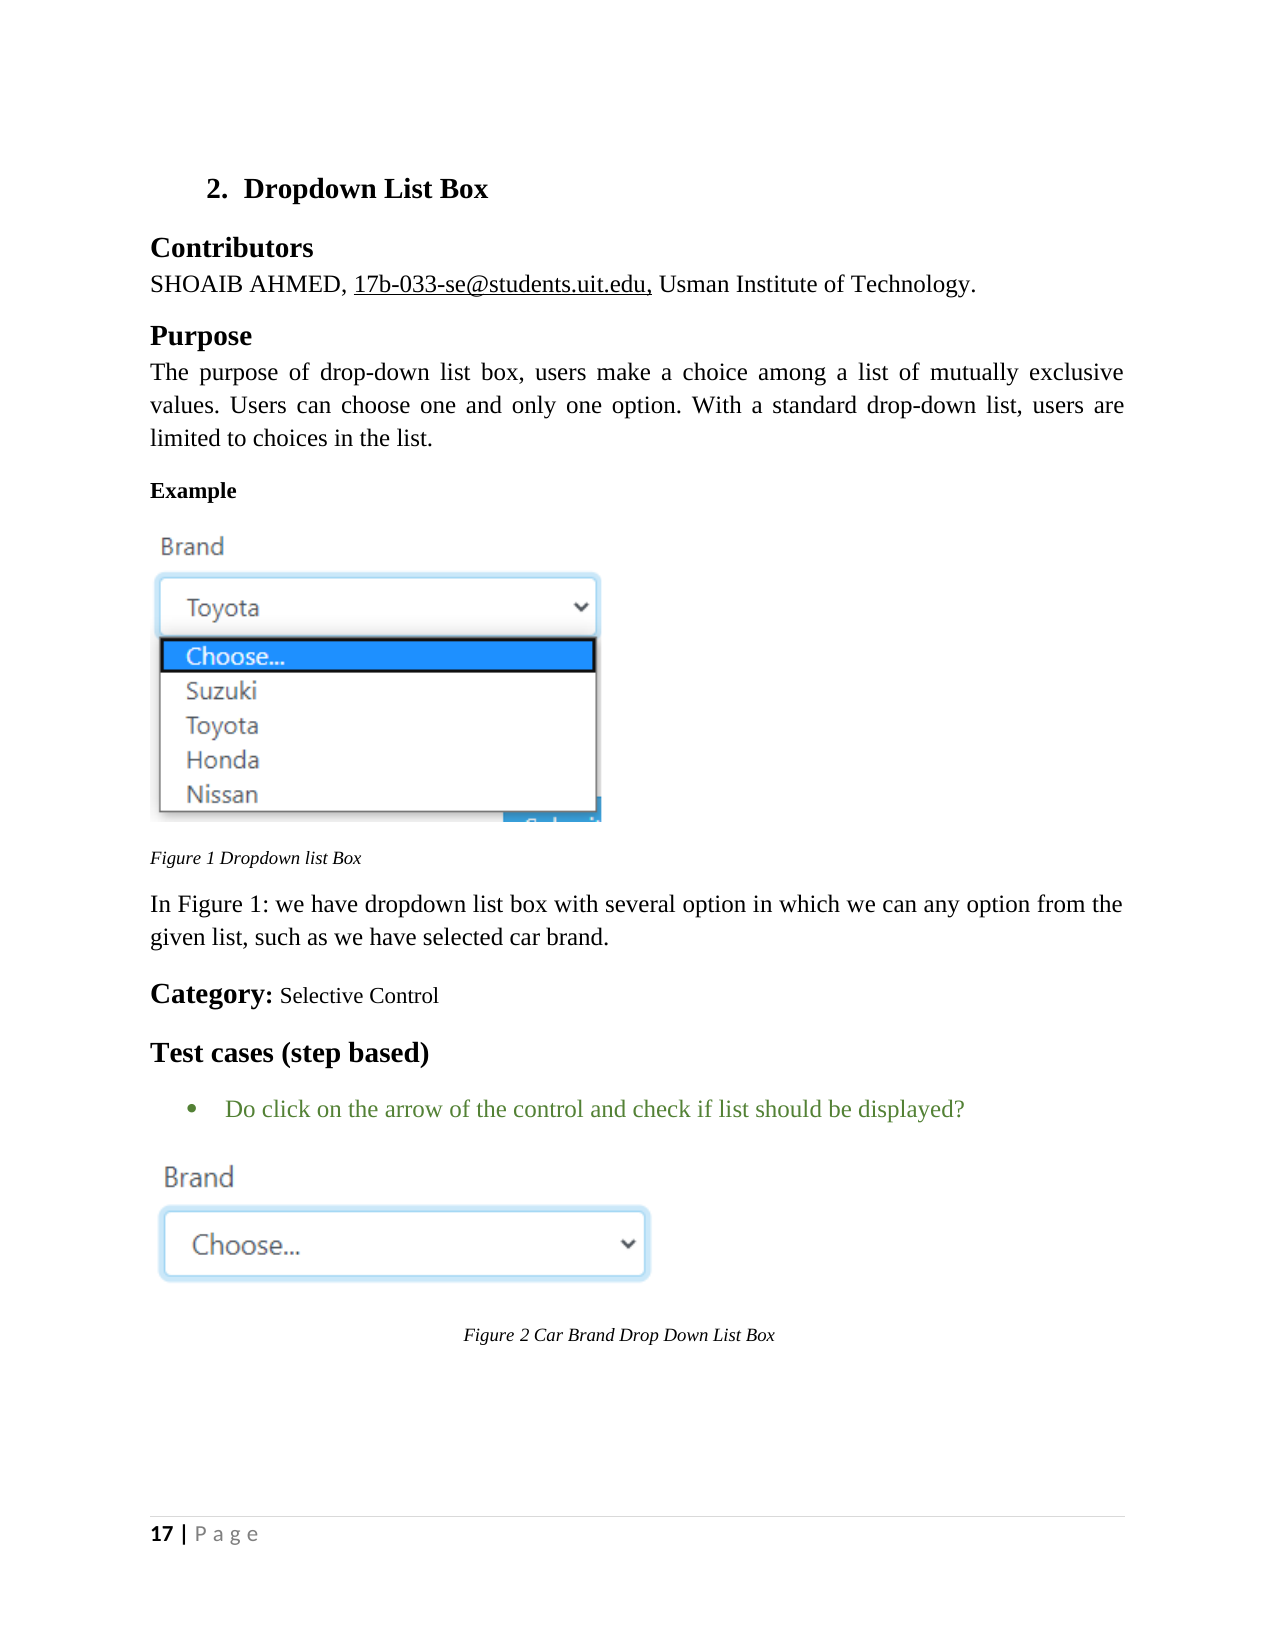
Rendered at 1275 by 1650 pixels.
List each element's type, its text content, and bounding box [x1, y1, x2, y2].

text Category: Selective Control [150, 976, 1125, 1009]
picture [150, 1148, 663, 1299]
list Do click on the arrow of the control and check if list should be displayed? [187, 1094, 1125, 1123]
text The purpose of drop-down list box, users make a choice among a list of mutually exclusive values. Users can choose one and only one option. With a standard drop-down list, users are limited to choices in the list. [150, 357, 1125, 452]
text SHOAIB AHMED, 17b-033-se@students.uit.edu, Usman Institute of Technology. [150, 269, 354, 297]
text Example [150, 477, 1125, 503]
text Figure 1 Dropdown list Box [150, 847, 1125, 868]
text Figure 2 Car Brand Drop Down List Box [150, 1323, 1125, 1345]
text In Figure 1: we have dropdown list box with several option in which we can any option from the given list, such as we have selected car brand. [150, 889, 1125, 951]
subtitle Contributors [150, 230, 1125, 264]
subtitle Purpose [150, 318, 1125, 352]
subtitle Dropdown List Box [206, 171, 1125, 204]
text SHOAIB AHMED, 17b-033-se@students.uit.edu, Usman Institute of Technology. [646, 269, 1125, 297]
picture [150, 527, 602, 822]
text Test cases (step based) [150, 1035, 1125, 1069]
